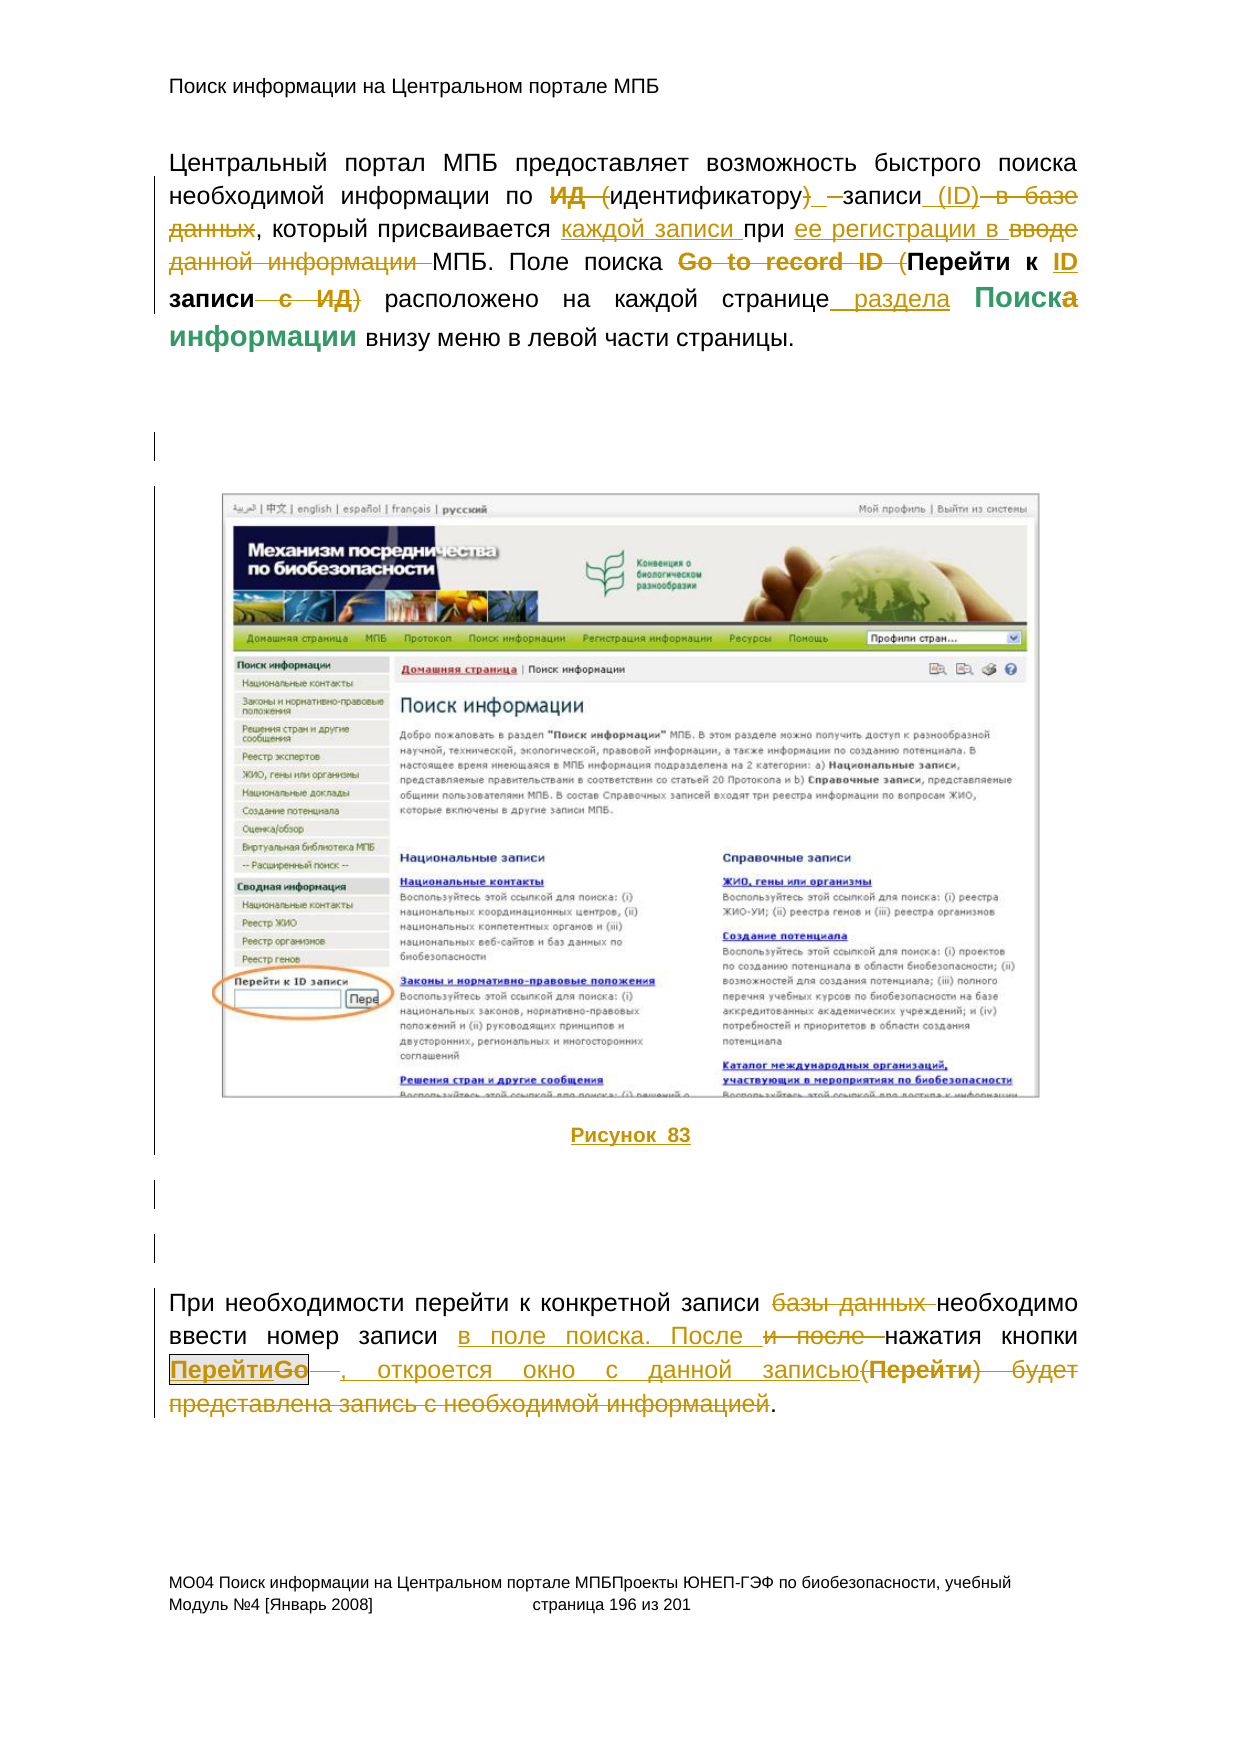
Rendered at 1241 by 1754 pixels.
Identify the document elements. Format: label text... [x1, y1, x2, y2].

text Центральный портал МПБ предоставляет возможность быстрого поиска необходимой информации по идентификаторузаписи, который присваивается при МПБ. Поле поиска Перейти к записи расположено на каждой странице Поиск информации внизу меню в левой части страницы. [169, 148, 1078, 352]
picture [211, 493, 1040, 1098]
text При необходимости перейти к конкретной записи необходимо ввести номер записи нажатия кнопки . [169, 1288, 1078, 1418]
